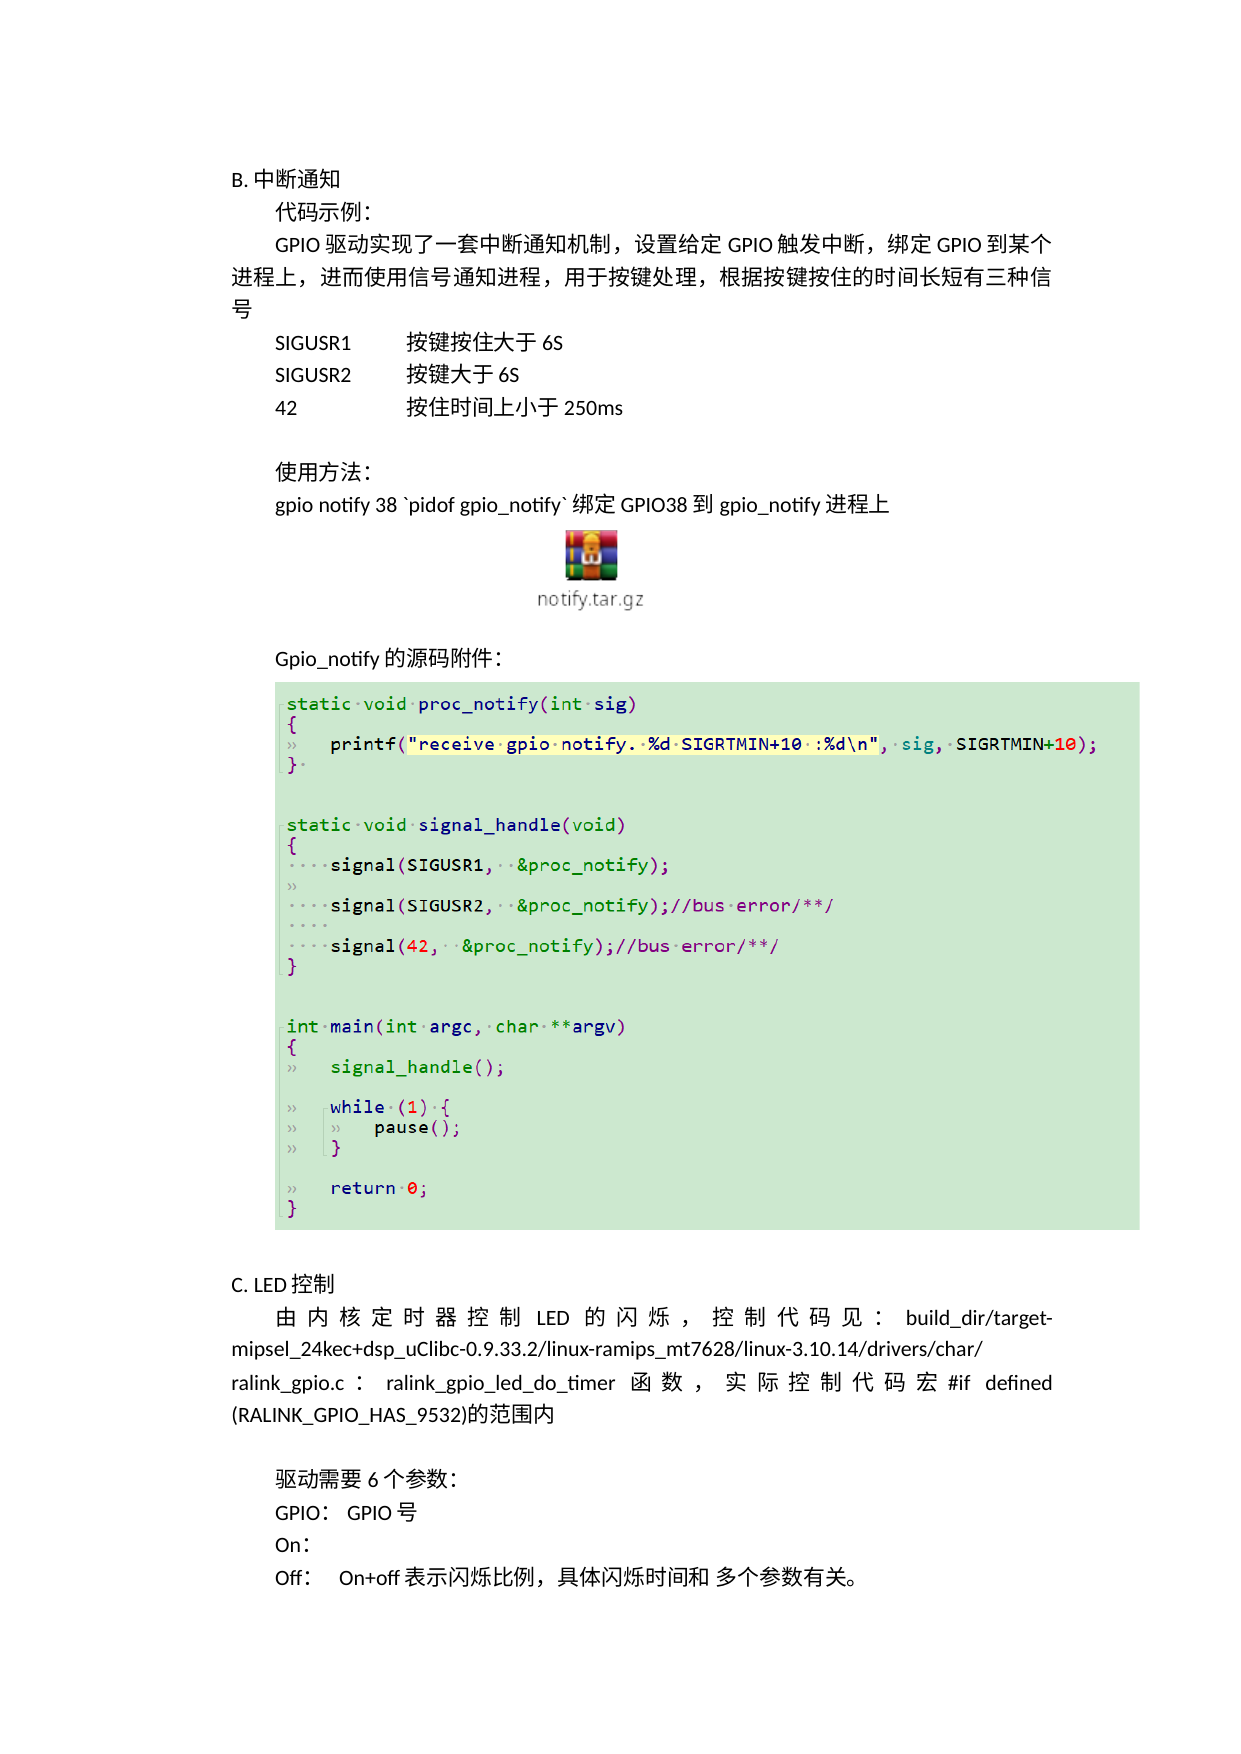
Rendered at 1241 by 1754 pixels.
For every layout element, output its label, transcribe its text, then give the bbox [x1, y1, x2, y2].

text 42 按住时间上小于250ms [231, 389, 1053, 422]
text gpio notify 38 `pidof gpio_notify` 绑定GPIO38 到 gpio_notify进程上 [231, 487, 1053, 519]
text GPIO： GPIO号 [231, 1494, 1053, 1527]
text SIGUSR1 按键按住大于6S [231, 324, 1053, 357]
picture [275, 682, 1140, 1230]
text Gpio_notify的源码附件： [231, 519, 1053, 682]
text 使用方法： [231, 454, 1053, 487]
text 由内核定时器控制LED的闪烁，控制代码见：build_dir/target-mipsel_24kec+dsp_uClibc-0.9.33.2/linux-ramips_mt7628/linux-3.10.14/drivers/char/ralink_gpio.c：ralink_gpio_led_do_timer函数，实际控制代码宏#if defined (RALINK_GPIO_HAS_9532)的范围内 [231, 1299, 1053, 1429]
text 代码示例： [231, 194, 1053, 227]
list 中断通知 [187, 162, 1053, 194]
text On： [231, 1527, 1053, 1559]
list LED控制 [187, 1267, 1053, 1299]
text Off： On+off表示闪烁比例，具体闪烁时间和 多个参数有关。 [231, 1559, 1053, 1592]
text GPIO驱动实现了一套中断通知机制，设置给定GPIO触发中断，绑定GPIO到某个进程上，进而使用信号通知进程，用于按键处理，根据按键按住的时间长短有三种信号 [231, 227, 1053, 324]
text 驱动需要 6个参数： [231, 1462, 1053, 1494]
text SIGUSR2 按键大于6S [231, 357, 1053, 389]
